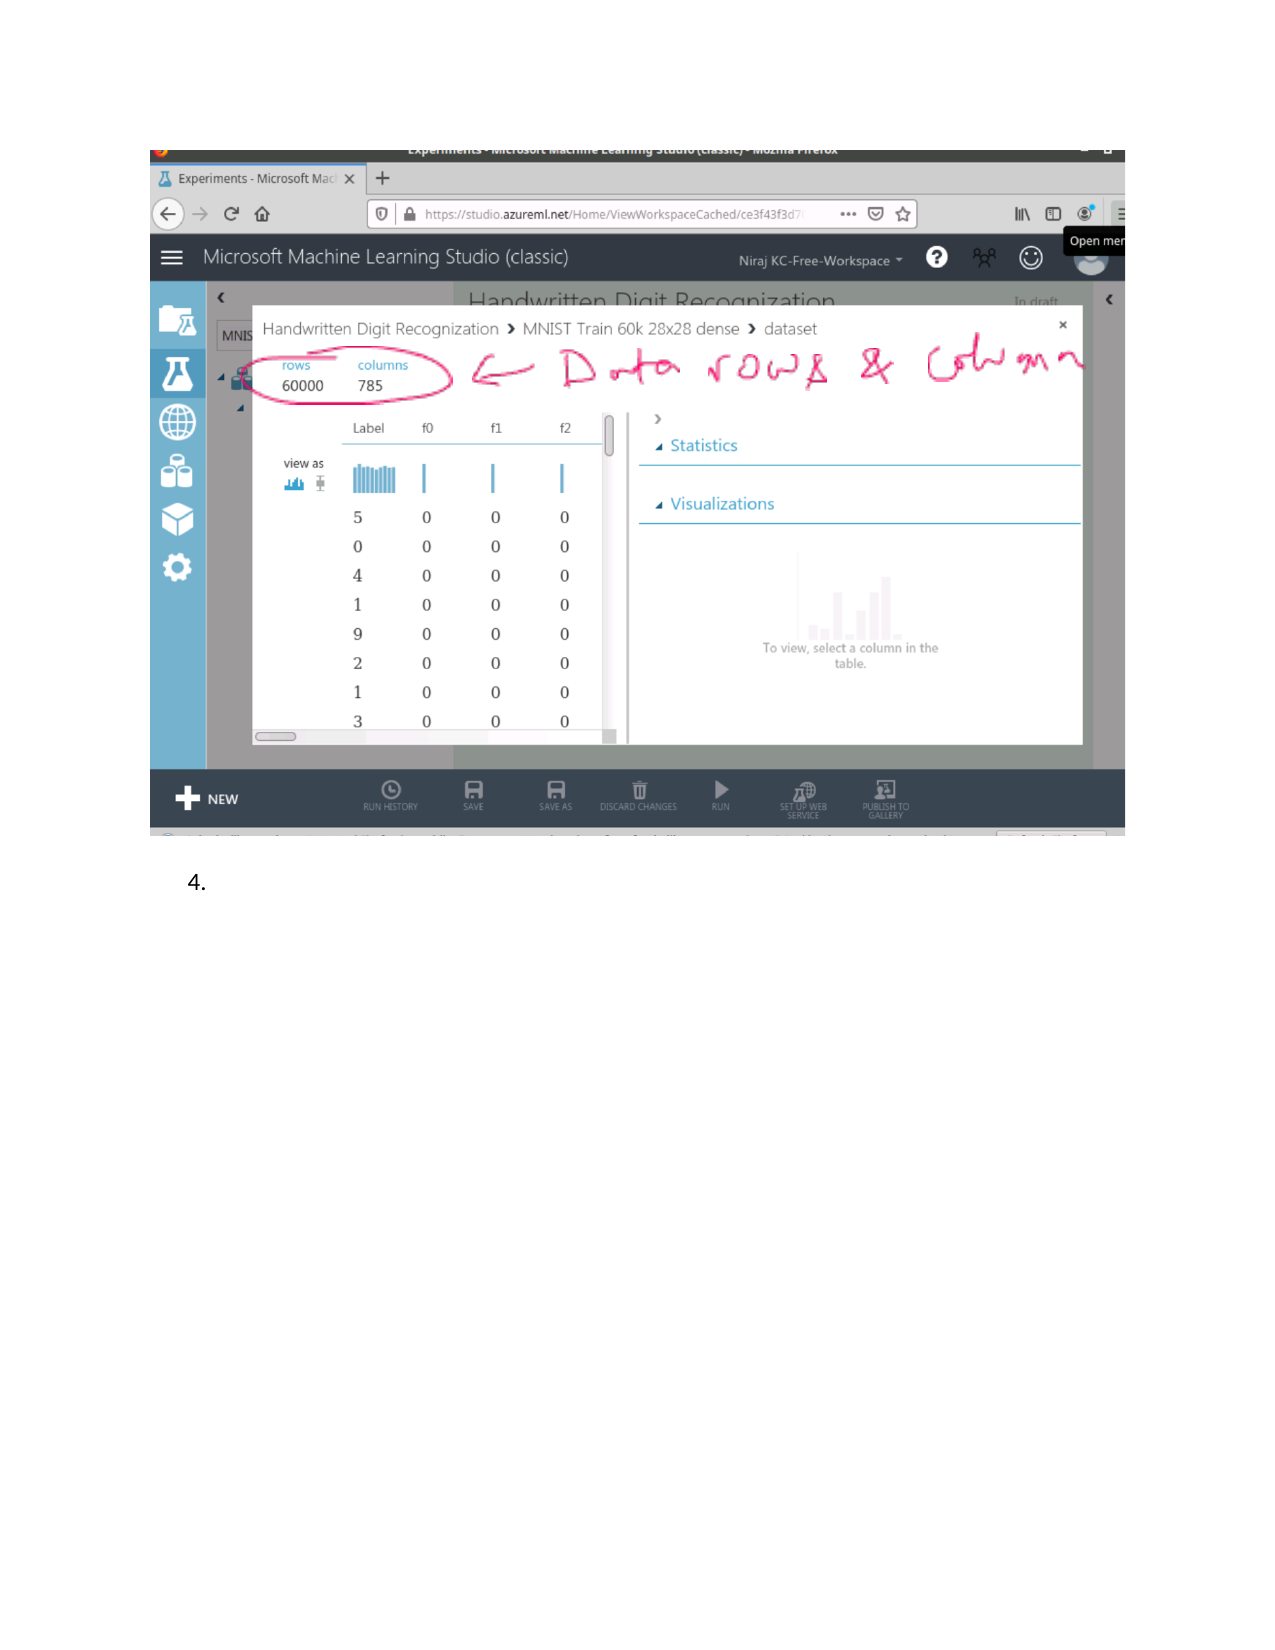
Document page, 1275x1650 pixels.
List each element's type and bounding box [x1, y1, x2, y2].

picture [150, 150, 1125, 836]
